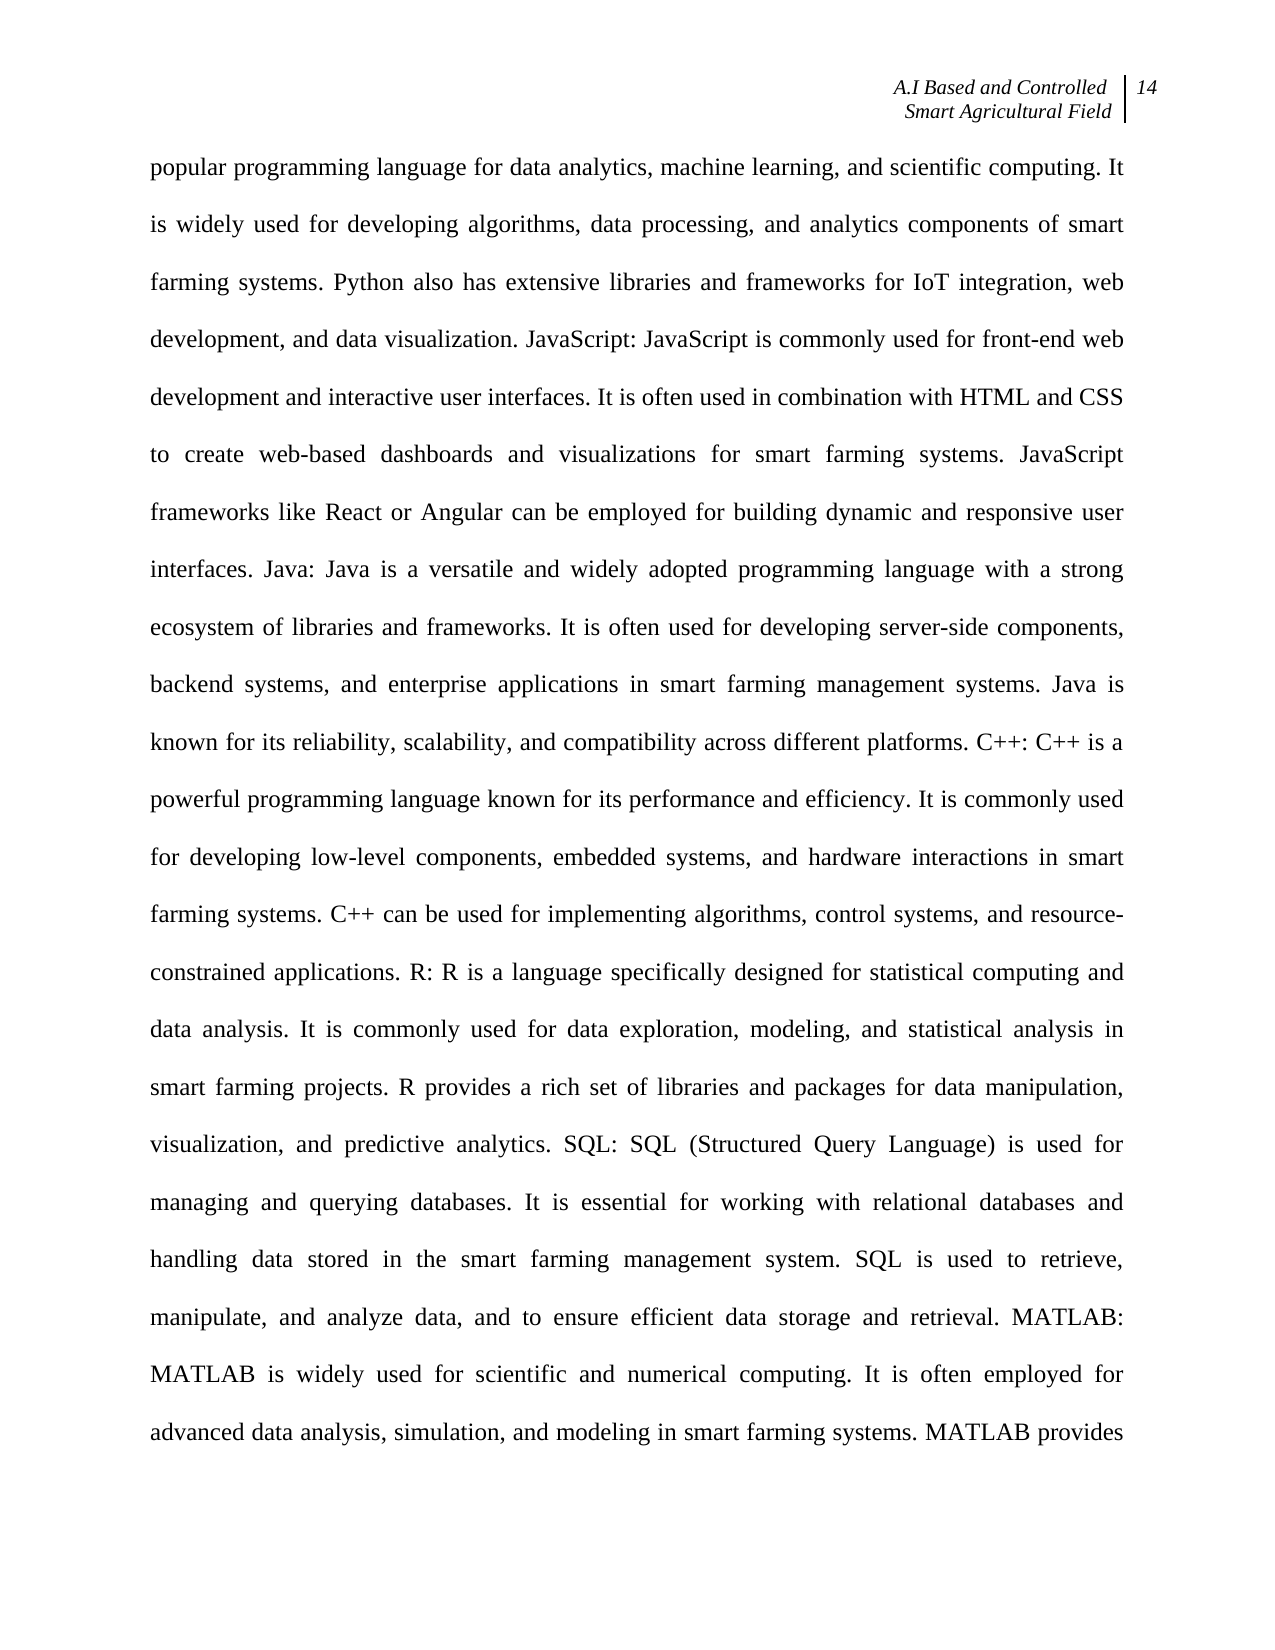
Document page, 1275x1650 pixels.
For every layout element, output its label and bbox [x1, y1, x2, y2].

text [150, 152, 1125, 1446]
